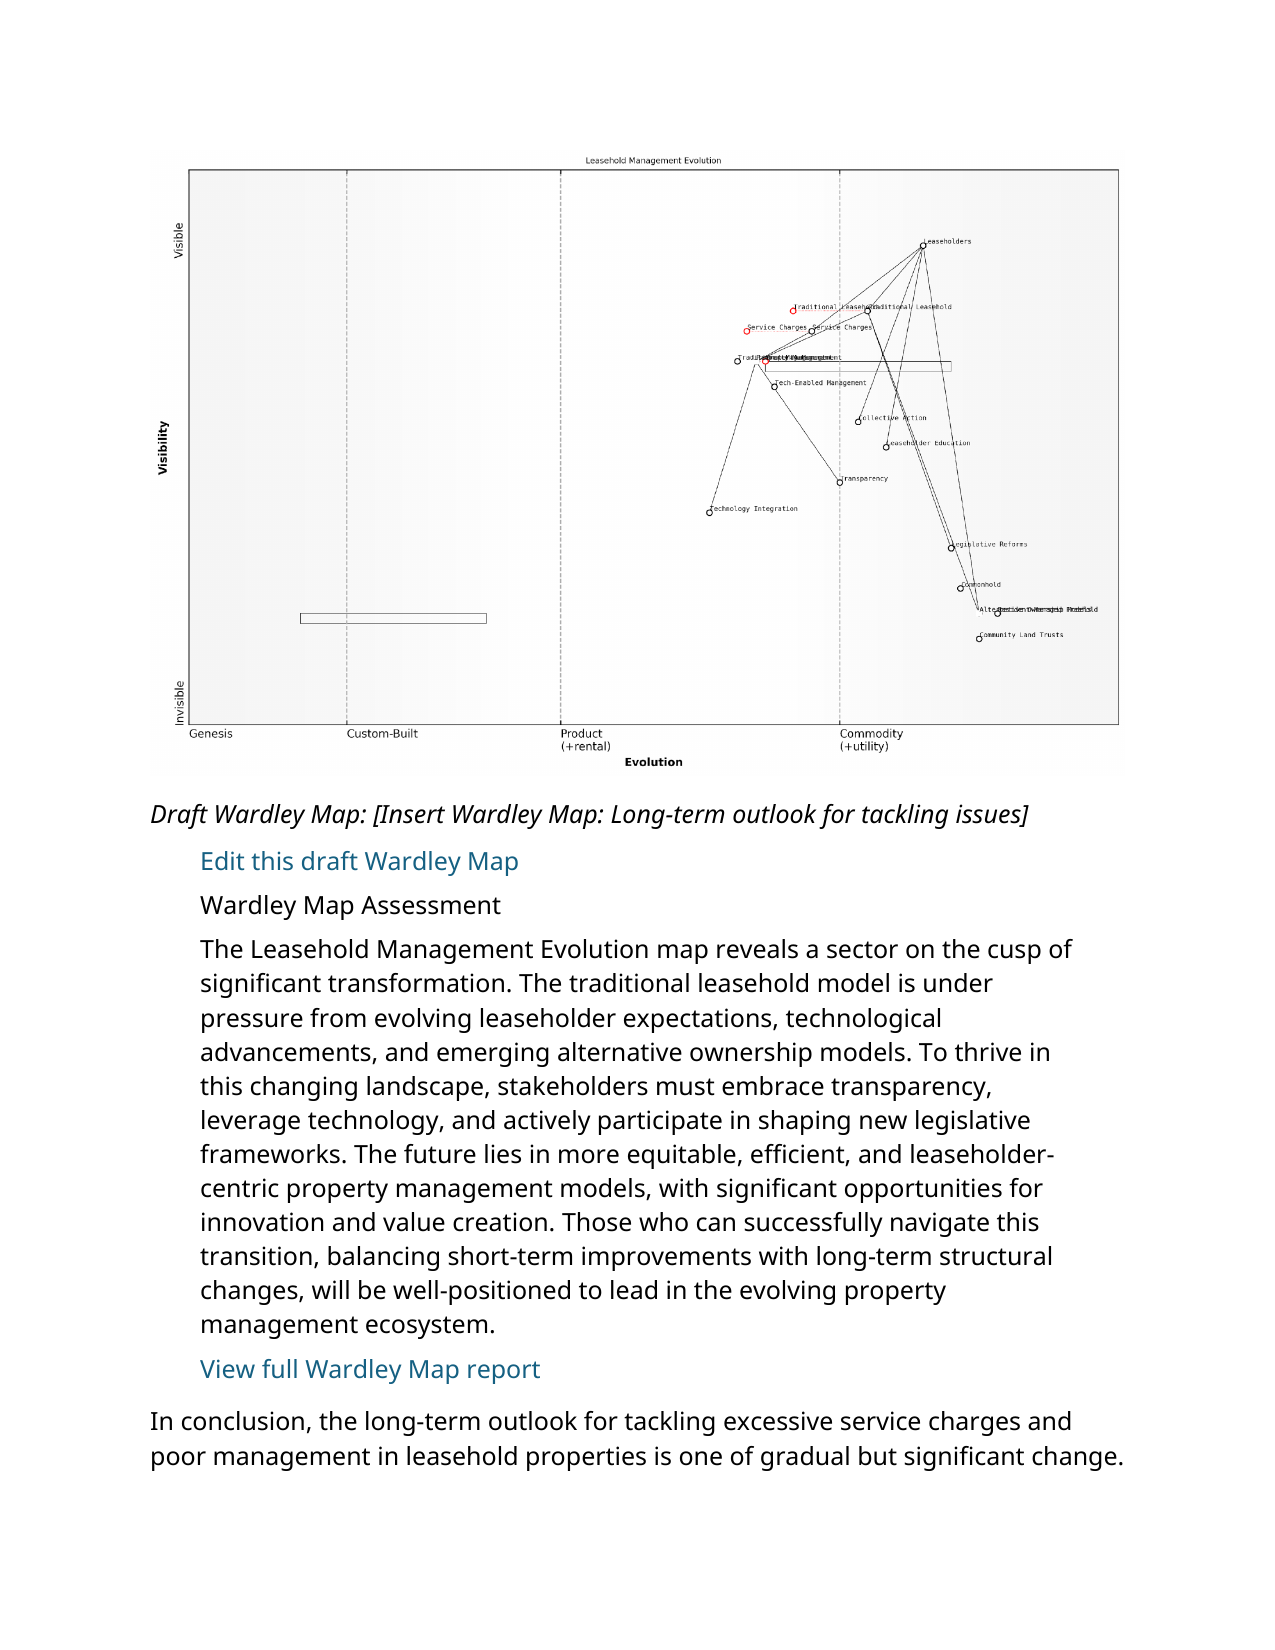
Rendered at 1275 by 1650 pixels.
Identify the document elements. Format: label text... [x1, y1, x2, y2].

text Draft Wardley Map: [Insert Wardley Map: Long-term outlook for tackling issues] [150, 797, 1125, 831]
text View full Wardley Map report [200, 1351, 1075, 1385]
text Wardley Map Assessment [200, 888, 1075, 922]
text Edit this draft Wardley Map [200, 843, 1075, 877]
picture [150, 150, 1125, 776]
text The Leasehold Management Evolution map reveals a sector on the cusp of significant transformation. The traditional leasehold model is under pressure from evolving leaseholder expectations, technological advancements, and emerging alternative ownership models. To thrive in this changing landscape, stakeholders must embrace transparency, leverage technology, and actively participate in shaping new legislative frameworks. The future lies in more equitable, efficient, and leaseholder-centric property management models, with significant opportunities for innovation and value creation. Those who can successfully navigate this transition, balancing short-term improvements with long-term structural changes, will be well-positioned to lead in the evolving property management ecosystem. [200, 932, 1075, 1341]
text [150, 1404, 1125, 1472]
